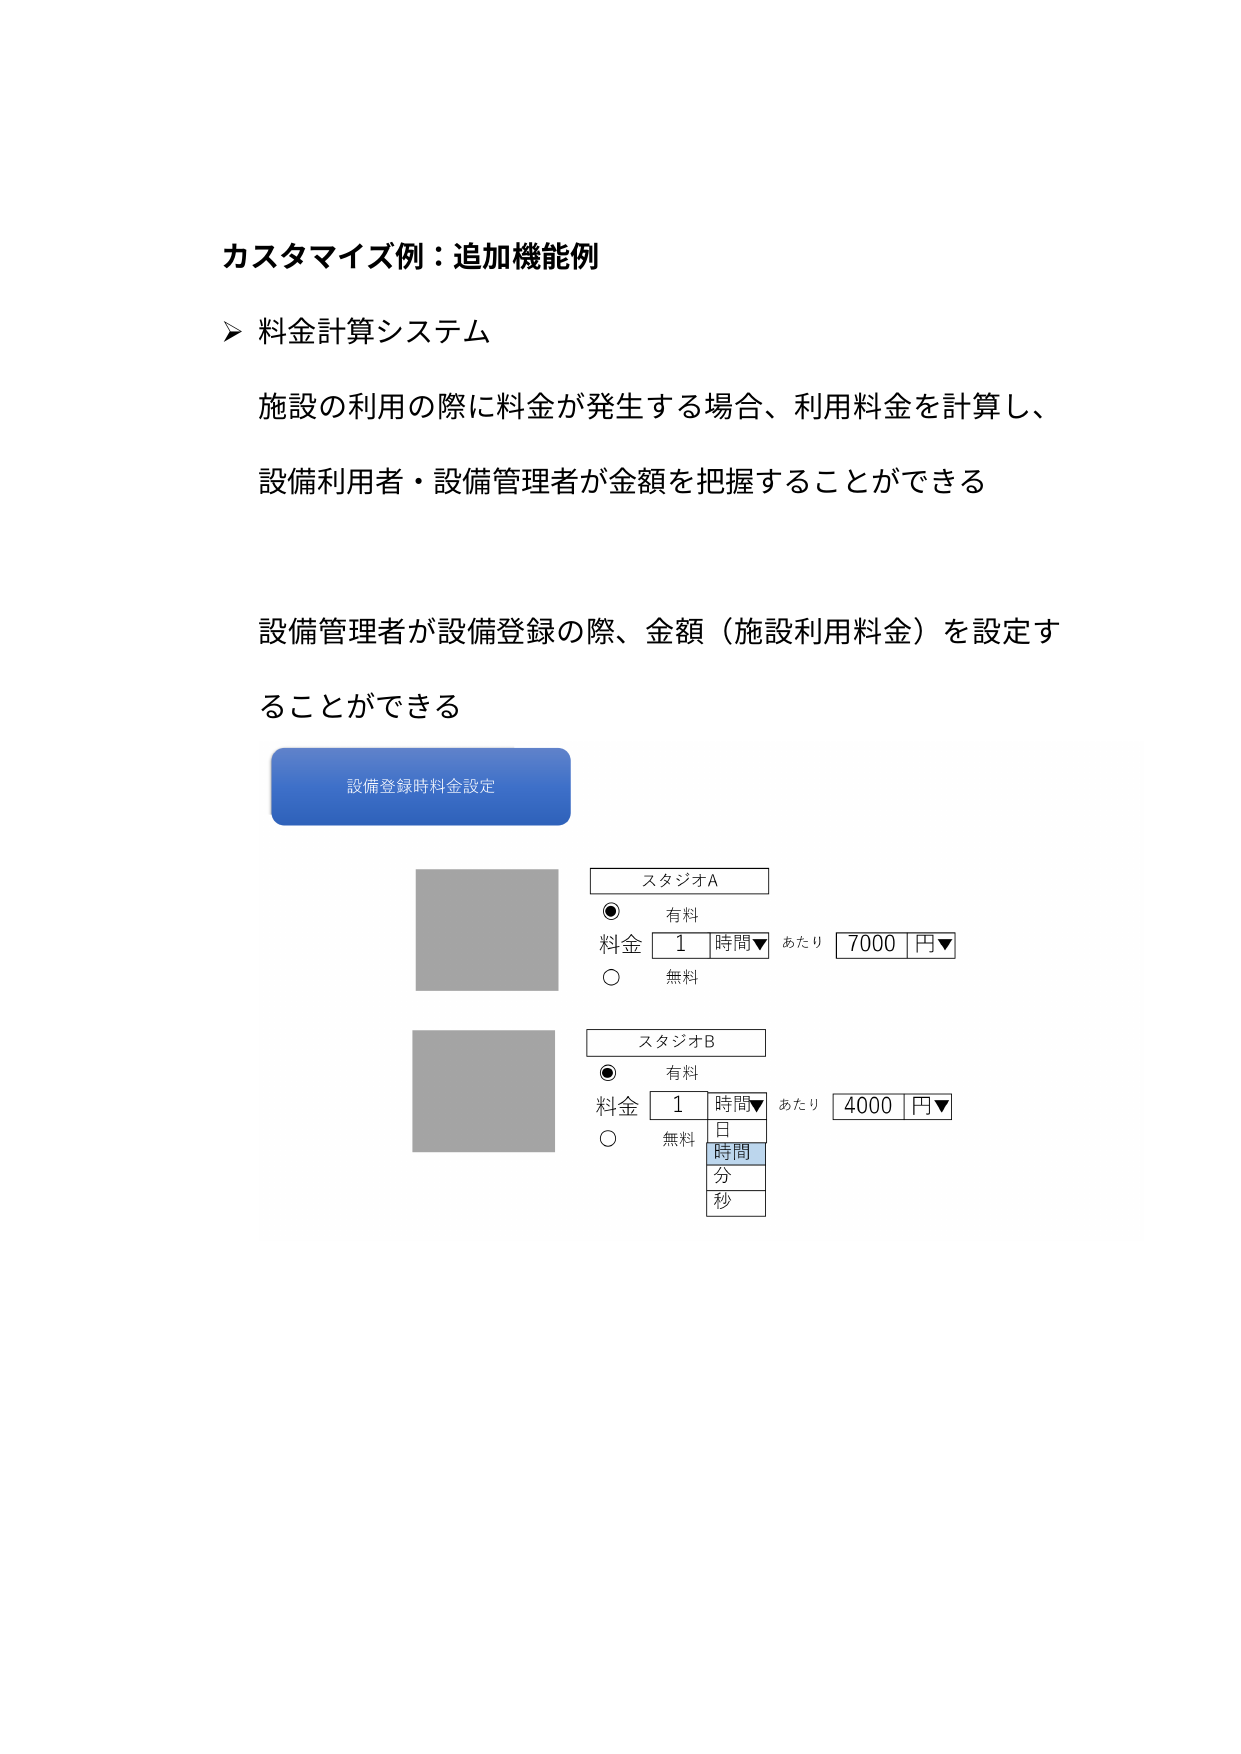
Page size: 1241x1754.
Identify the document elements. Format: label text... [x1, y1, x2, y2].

text カスタマイズ例：追加機能例 [221, 217, 1063, 292]
picture [258, 741, 1145, 1241]
list 施設の利用の際に料金が発生する場合、利用料金を計算し、設備利用者・設備管理者が金額を把握することができる [258, 367, 1063, 517]
list 設備管理者が設備登録の際、金額（施設利用料金）を設定することができる [258, 592, 1063, 741]
list 料金計算システム [221, 292, 1063, 367]
